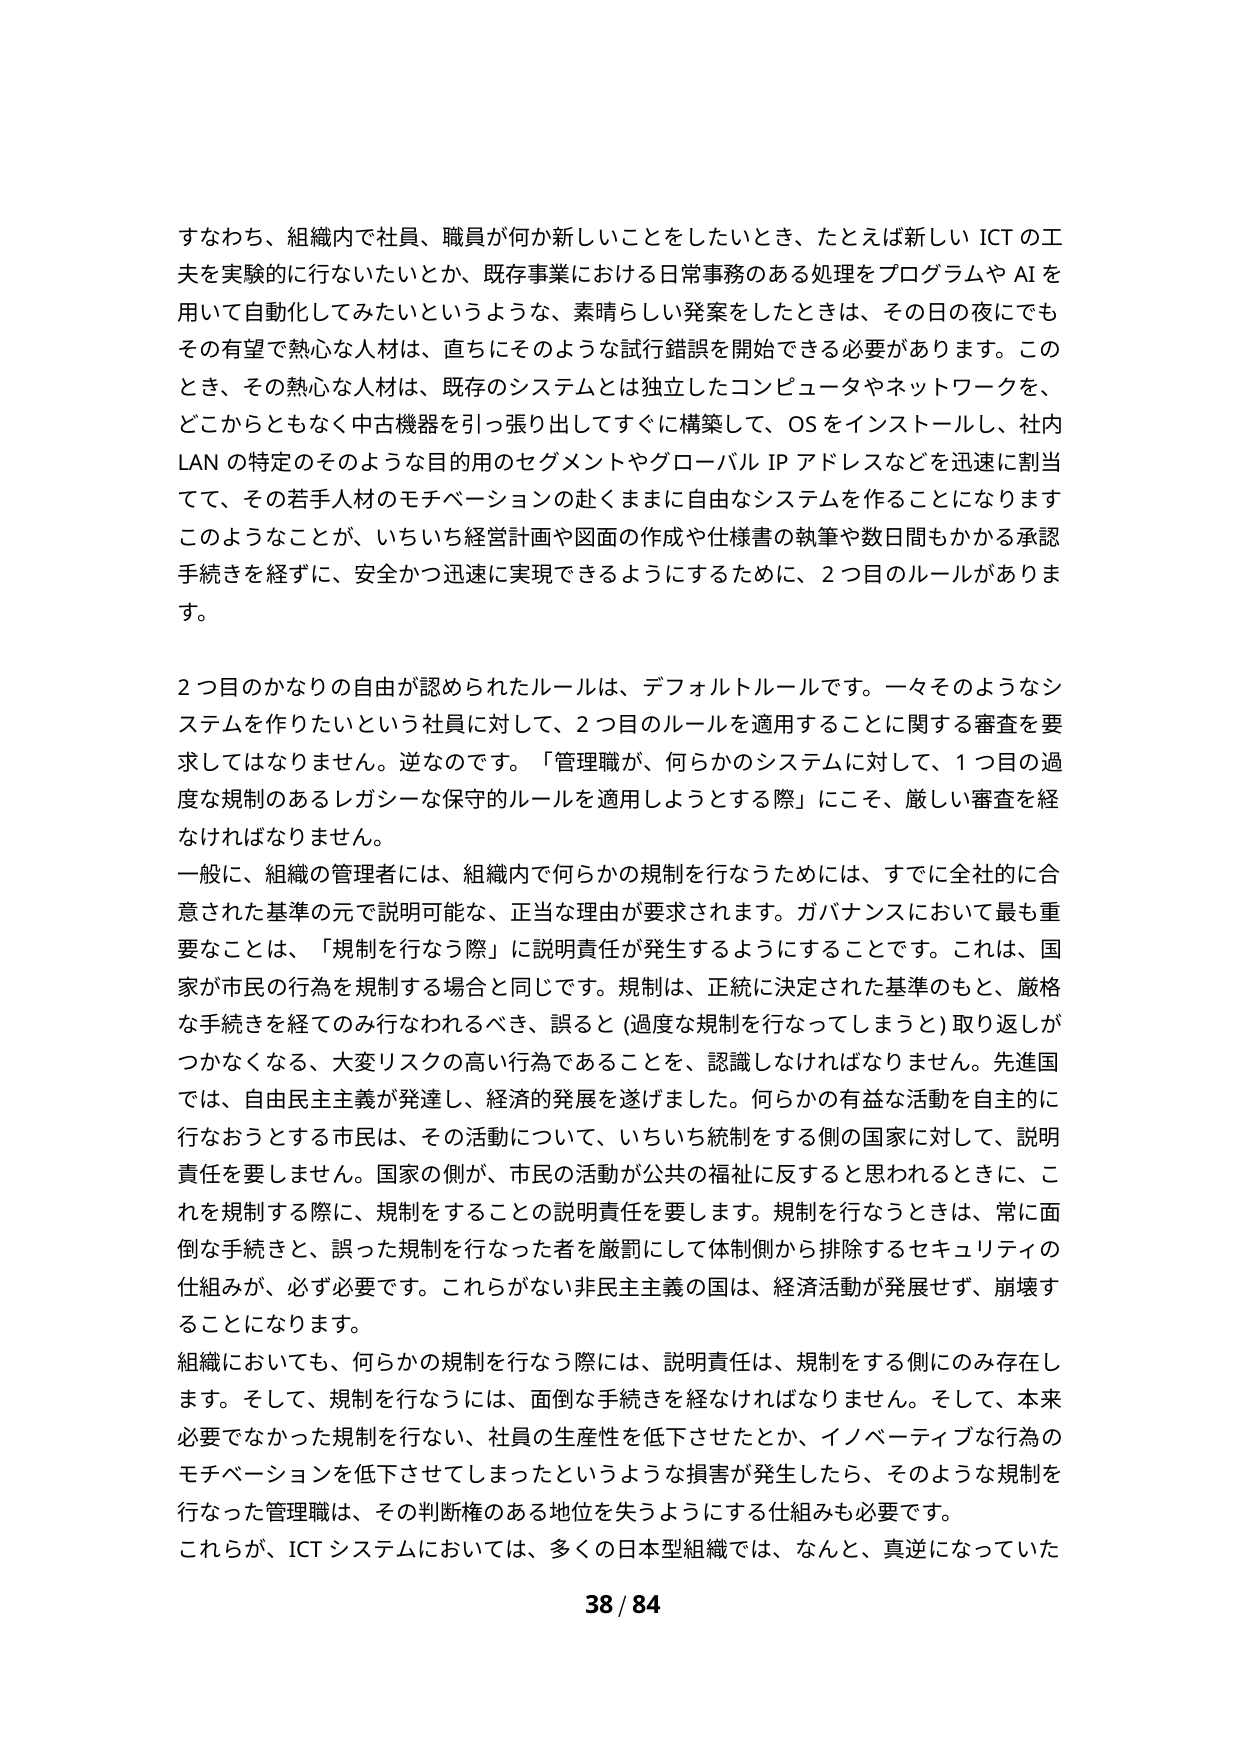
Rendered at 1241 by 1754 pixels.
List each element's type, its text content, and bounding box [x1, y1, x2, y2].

text すなわち、組織内で社員、職員が何か新しいことをしたいとき、たとえば新しい ICT の工夫を実験的に行ないたいとか、既存事業における日常事務のある処理をプログラムや AI を用いて自動化してみたいというような、素晴らしい発案をしたときは、その日の夜にでも、その有望で熱心な人材は、直ちにそのような試行錯誤を開始できる必要があります。このとき、その熱心な人材は、既存のシステムとは独立したコンピュータやネットワークを、どこからともなく中古機器を引っ張り出してすぐに構築して、OS をインストールし、社内 LAN の特定のそのような目的用のセグメントやグローバル IP アドレスなどを迅速に割当てて、その若手人材のモチベーションの赴くままに自由なシステムを作ることになります。このようなことが、いちいち経営計画や図面の作成や仕様書の執筆や数日間もかかる承認手続きを経ずに、安全かつ迅速に実現できるようにするために、2 つ目のルールがあります。 [177, 217, 1063, 629]
text 一般に、組織の管理者には、組織内で何らかの規制を行なうためには、すでに全社的に合意された基準の元で説明可能な、正当な理由が要求されます。ガバナンスにおいて最も重要なことは、「規制を行なう際」に説明責任が発生するようにすることです。これは、国家が市民の行為を規制する場合と同じです。規制は、正統に決定された基準のもと、厳格な手続きを経てのみ行なわれるべき、誤ると (過度な規制を行なってしまうと) 取り返しがつかなくなる、大変リスクの高い行為であることを、認識しなければなりません。先進国では、自由民主主義が発達し、経済的発展を遂げました。何らかの有益な活動を自主的に行なおうとする市民は、その活動について、いちいち統制をする側の国家に対して、説明責任を要しません。国家の側が、市民の活動が公共の福祉に反すると思われるときに、これを規制する際に、規制をすることの説明責任を要します。規制を行なうときは、常に面倒な手続きと、誤った規制を行なった者を厳罰にして体制側から排除するセキュリティの仕組みが、必ず必要です。これらがない非民主主義の国は、経済活動が発展せず、崩壊することになります。 [177, 854, 1063, 1342]
text 組織においても、何らかの規制を行なう際には、説明責任は、規制をする側にのみ存在します。そして、規制を行なうには、面倒な手続きを経なければなりません。そして、本来必要でなかった規制を行ない、社員の生産性を低下させたとか、イノベーティブな行為のモチベーションを低下させてしまったというような損害が発生したら、そのような規制を行なった管理職は、その判断権のある地位を失うようにする仕組みも必要です。 [177, 1342, 1063, 1529]
text 2 つ目のかなりの自由が認められたルールは、デフォルトルールです。一々そのようなシステムを作りたいという社員に対して、2 つ目のルールを適用することに関する審査を要求してはなりません。逆なのです。「管理職が、何らかのシステムに対して、1 つ目の過度な規制のあるレガシーな保守的ルールを適用しようとする際」にこそ、厳しい審査を経なければなりません。 [177, 667, 1063, 854]
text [177, 1529, 1063, 1567]
